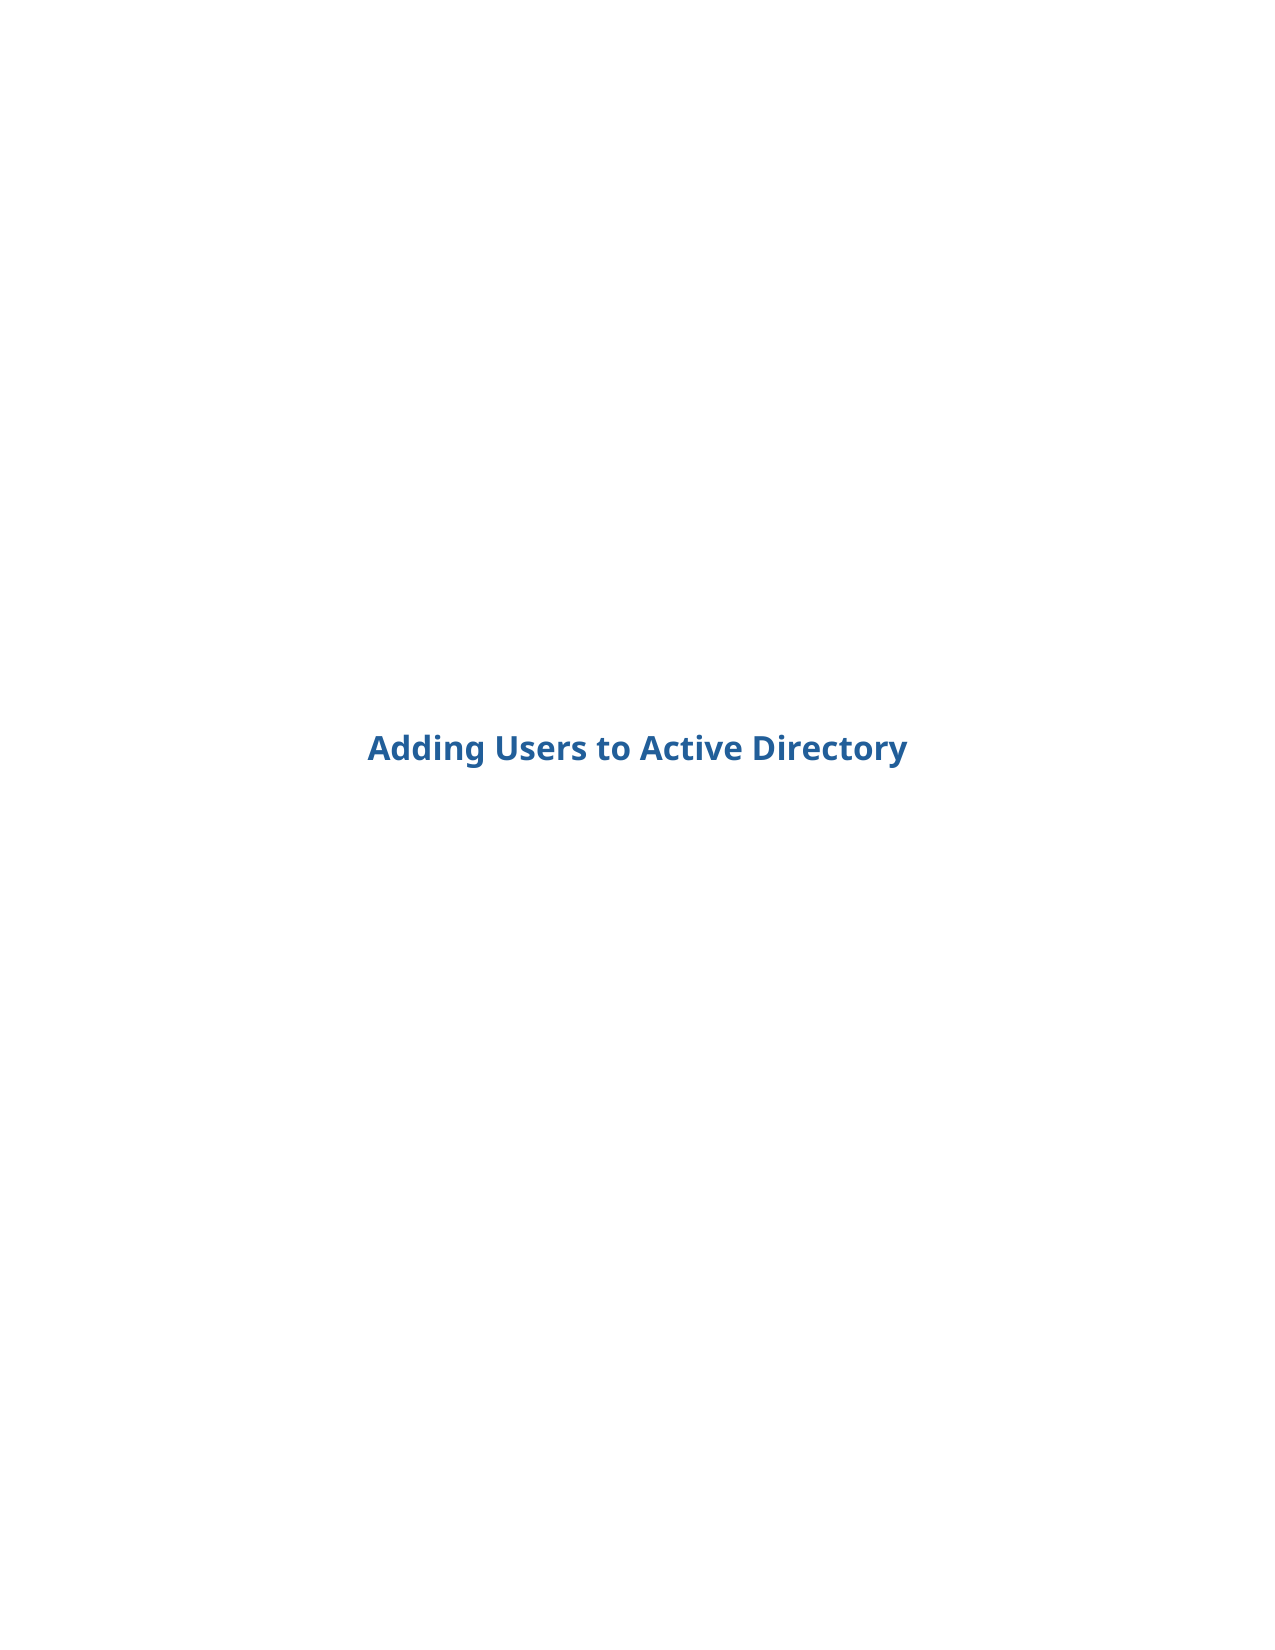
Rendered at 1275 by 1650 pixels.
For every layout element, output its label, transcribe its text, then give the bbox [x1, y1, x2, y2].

text Adding Users to Active Directory [150, 724, 1125, 770]
